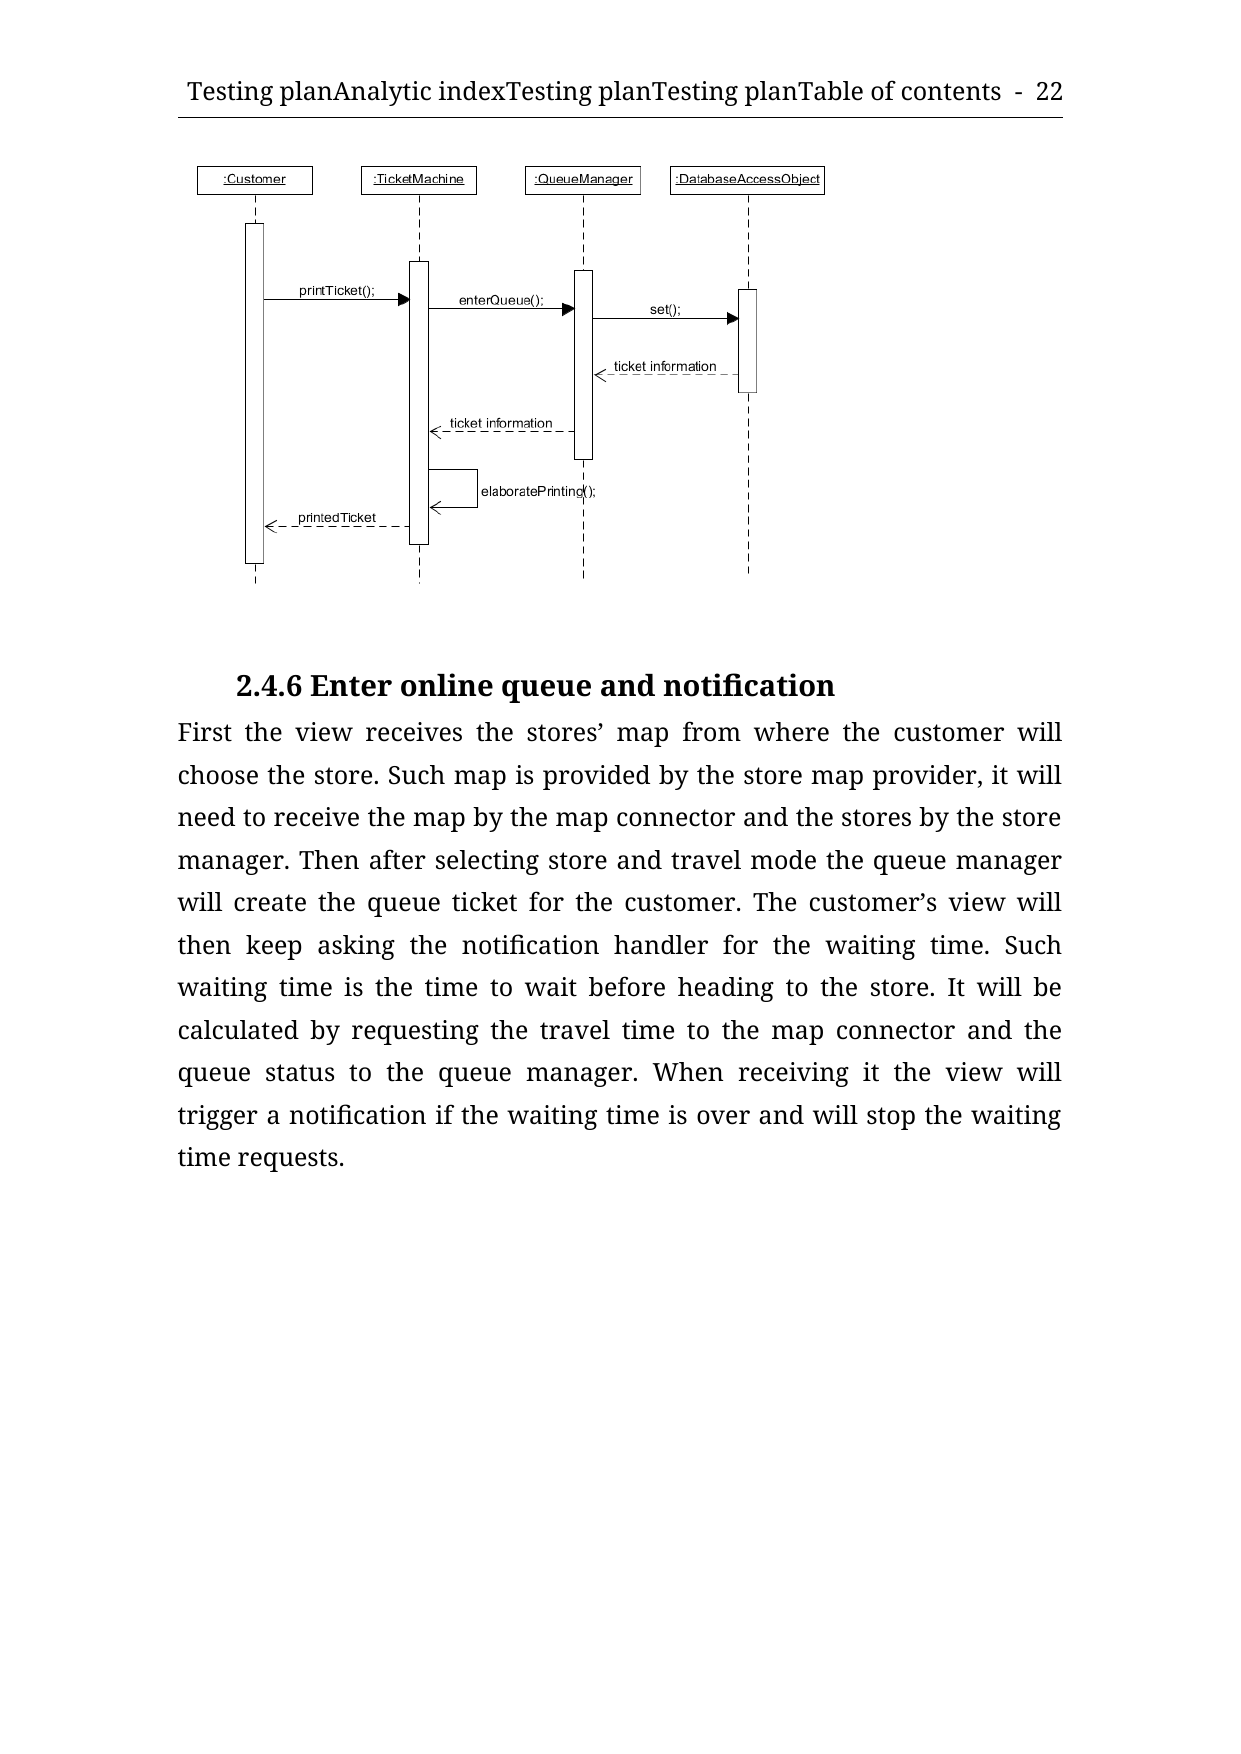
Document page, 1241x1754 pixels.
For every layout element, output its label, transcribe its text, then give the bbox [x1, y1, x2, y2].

text First the view receives the stores’ map from where the customer will choose the store. Such map is provided by the store map provider, it will need to receive the map by the map connector and the stores by the store manager. Then after selecting store and travel mode the queue manager will create the queue ticket for the customer. The customer’s view will then keep asking the notification handler for the waiting time. Such waiting time is the time to wait before heading to the store. It will be calculated by requesting the travel time to the map connector and the queue status to the queue manager. When receiving it the view will trigger a notification if the waiting time is over and will stop the waiting time requests. [177, 715, 1063, 1174]
subtitle Enter online queue and notification [236, 665, 1063, 705]
picture [177, 147, 844, 620]
